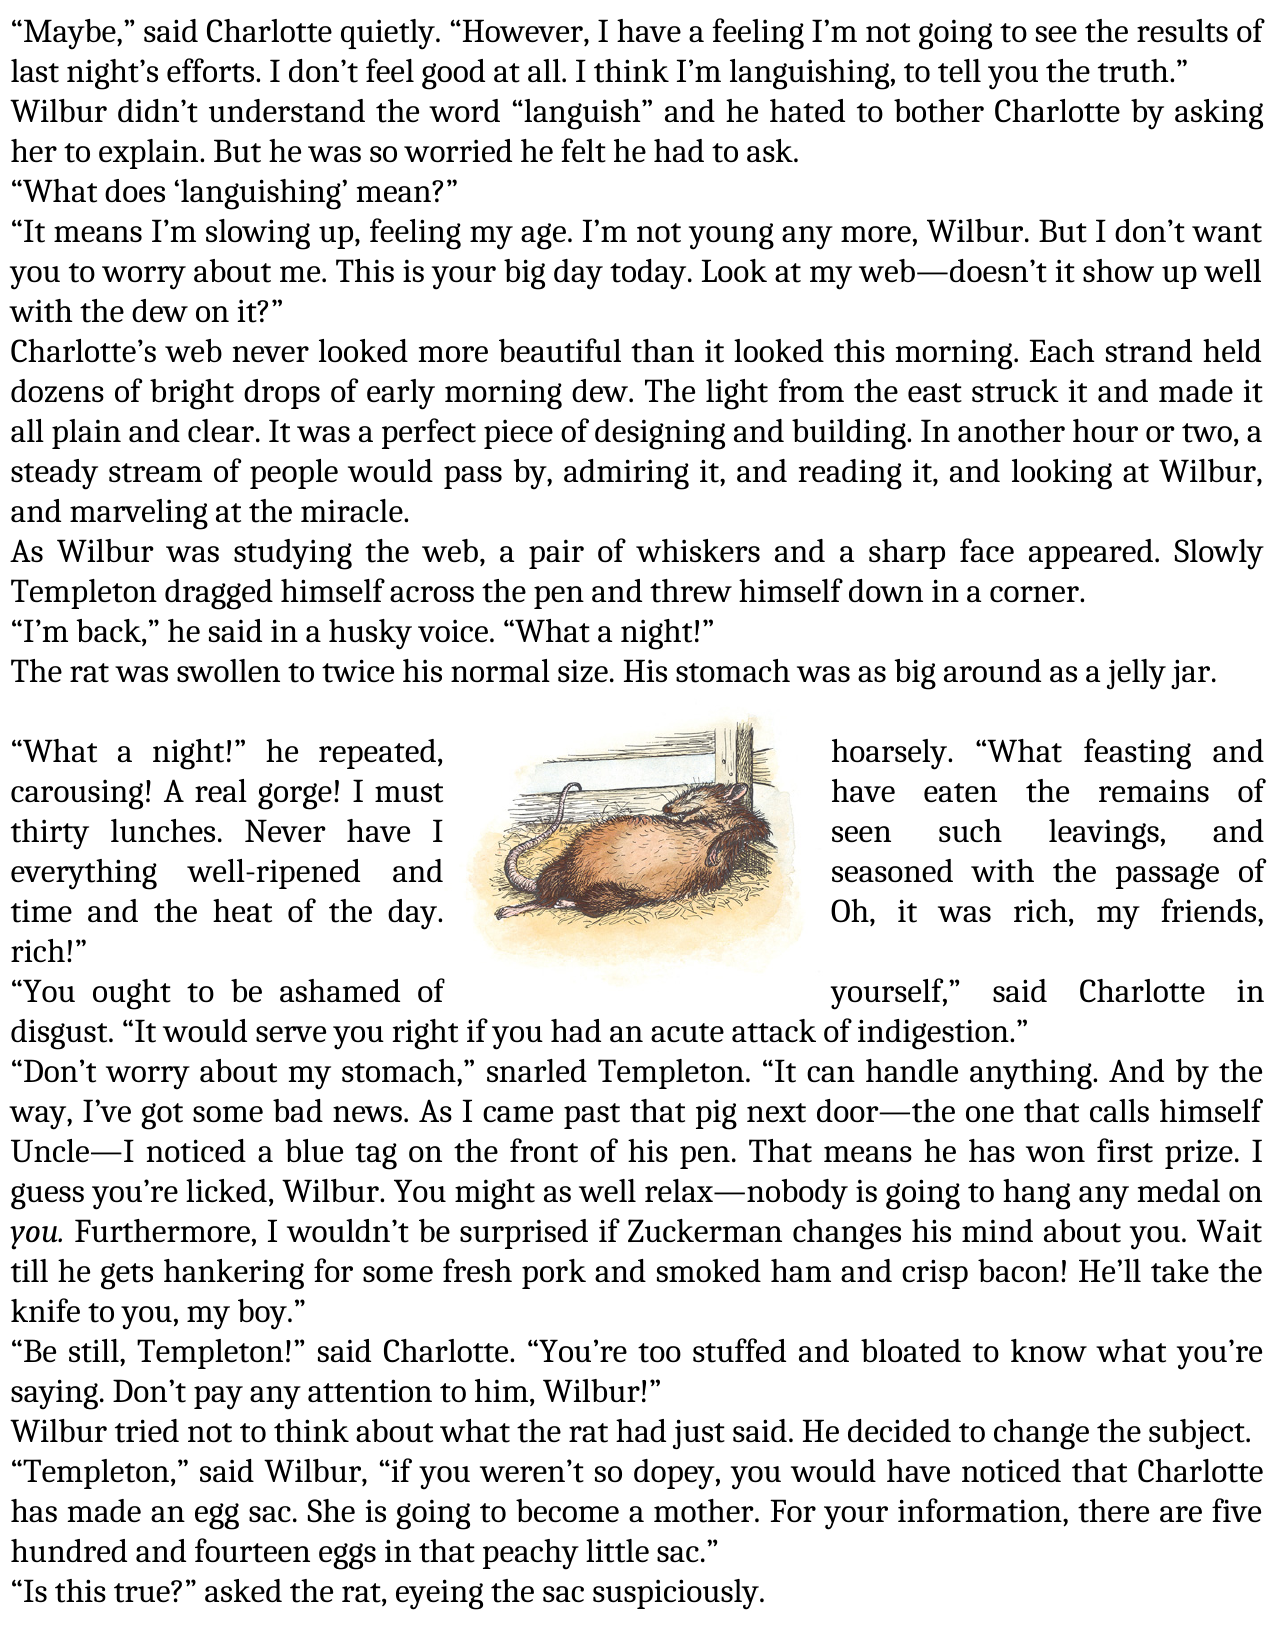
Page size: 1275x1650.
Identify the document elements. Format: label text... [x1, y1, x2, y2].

picture [444, 690, 831, 992]
text Wilbur didn’t understand the word “languish” and he hated to bother Charlotte by asking her to explain. But he was so worried he felt he had to ask. [10, 90, 1264, 170]
text “Is this true?” asked the rat, eyeing the sac suspiciously. [10, 1570, 1264, 1610]
text “Templeton,” said Wilbur, “if you weren’t so dopey, you would have noticed that Charlotte has made an egg sac. She is going to become a mother. For your information, there are five hundred and fourteen eggs in that peachy little sac.” [10, 1450, 1264, 1570]
text As Wilbur was studying the web, a pair of whiskers and a sharp face appeared. Slowly Templeton dragged himself across the pen and threw himself down in a corner. [10, 530, 1264, 610]
text “I’m back,” he said in a husky voice. “What a night!” [10, 610, 1264, 650]
text Charlotte’s web never looked more beautiful than it looked this morning. Each strand held dozens of bright drops of early morning dew. The light from the east struck it and made it all plain and clear. It was a perfect piece of designing and building. In another hour or two, a steady stream of people would pass by, admiring it, and reading it, and looking at Wilbur, and marveling at the miracle. [10, 330, 1264, 530]
text “Don’t worry about my stomach,” snarled Templeton. “It can handle anything. And by the way, I’ve got some bad news. As I came past that pig next door—the one that calls himself Uncle—I noticed a blue tag on the front of his pen. That means he has won first prize. I guess you’re licked, Wilbur. You might as well relax—nobody is going to hang any medal on you. Furthermore, I wouldn’t be surprised if Zuckerman changes his mind about you. Wait till he gets hankering for some fresh pork and smoked ham and crisp bacon! He’ll take the knife to you, my boy.” [10, 1050, 1264, 1330]
text “What a night!” he repeated, hoarsely. “What feasting and carousing! A real gorge! I must have eaten the remains of thirty lunches. Never have I seen such leavings, and everything well-ripened and seasoned with the passage of time and the heat of the day. Oh, it was rich, my friends, rich!” [10, 730, 444, 970]
text “It means I’m slowing up, feeling my age. I’m not young any more, Wilbur. But I don’t want you to worry about me. This is your big day today. Look at my web—doesn’t it show up well with the dew on it?” [10, 210, 1264, 330]
text “Maybe,” said Charlotte quietly. “However, I have a feeling I’m not going to see the results of last night’s efforts. I don’t feel good at all. I think I’m languishing, to tell you the truth.” [10, 10, 1264, 90]
text “What a night!” he repeated, hoarsely. “What feasting and carousing! A real gorge! I must have eaten the remains of thirty lunches. Never have I seen such leavings, and everything well-ripened and seasoned with the passage of time and the heat of the day. Oh, it was rich, my friends, rich!” [831, 730, 1264, 970]
text Wilbur tried not to think about what the rat had just said. He decided to change the subject. [10, 1410, 1264, 1450]
text “Be still, Templeton!” said Charlotte. “You’re too stuffed and bloated to know what you’re saying. Don’t pay any attention to him, Wilbur!” [10, 1330, 1264, 1410]
text “You ought to be ashamed of yourself,” said Charlotte in disgust. “It would serve you right if you had an acute attack of indigestion.” [10, 970, 1264, 1050]
text The rat was swollen to twice his normal size. His stomach was as big around as a jelly jar. [10, 650, 1264, 690]
text “What does ‘languishing’ mean?” [10, 170, 1264, 210]
